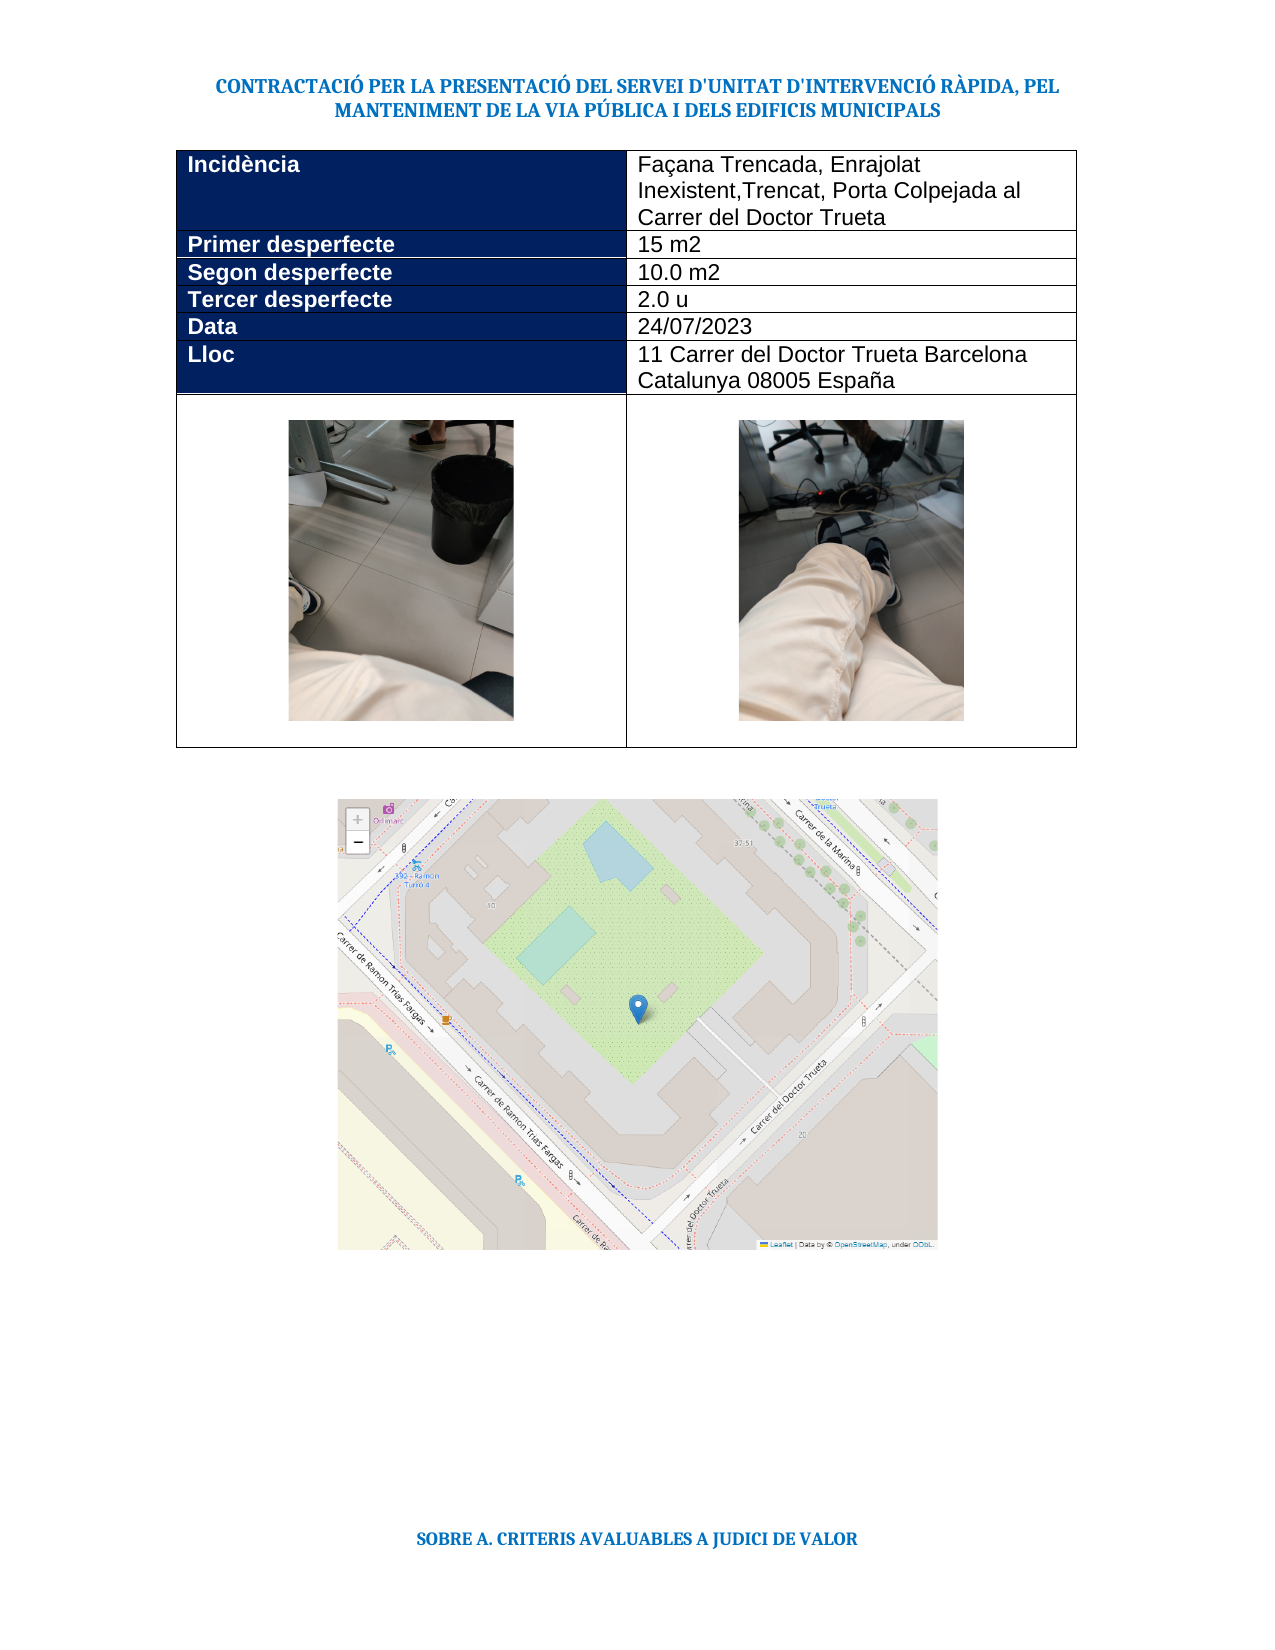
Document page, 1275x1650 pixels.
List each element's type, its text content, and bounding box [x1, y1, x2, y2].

table_cell Lloc [177, 341, 626, 393]
table_header Façana Trencada, Enrajolat Inexistent,Trencat, Porta Colpejada al Carrer del Doctor Trueta [627, 151, 1076, 230]
table_cell 15 m2 [627, 231, 1076, 257]
table_cell 10.0 m2 [627, 259, 1076, 285]
table_cell 24/07/2023 [627, 313, 1076, 340]
picture [337, 799, 938, 1250]
table_cell Tercer desperfecte [177, 286, 626, 312]
picture [288, 420, 514, 721]
table_cell Segon desperfecte [177, 259, 626, 285]
table_cell 11 Carrer del Doctor Trueta Barcelona Catalunya 08005 España [627, 341, 1076, 393]
table_cell Data [177, 313, 626, 340]
table_cell [177, 395, 626, 747]
table_cell 2.0 u [627, 286, 1076, 312]
table_header Incidència [177, 151, 626, 230]
table_cell Primer desperfecte [177, 231, 626, 257]
picture [738, 420, 964, 721]
table_cell [627, 395, 1076, 747]
